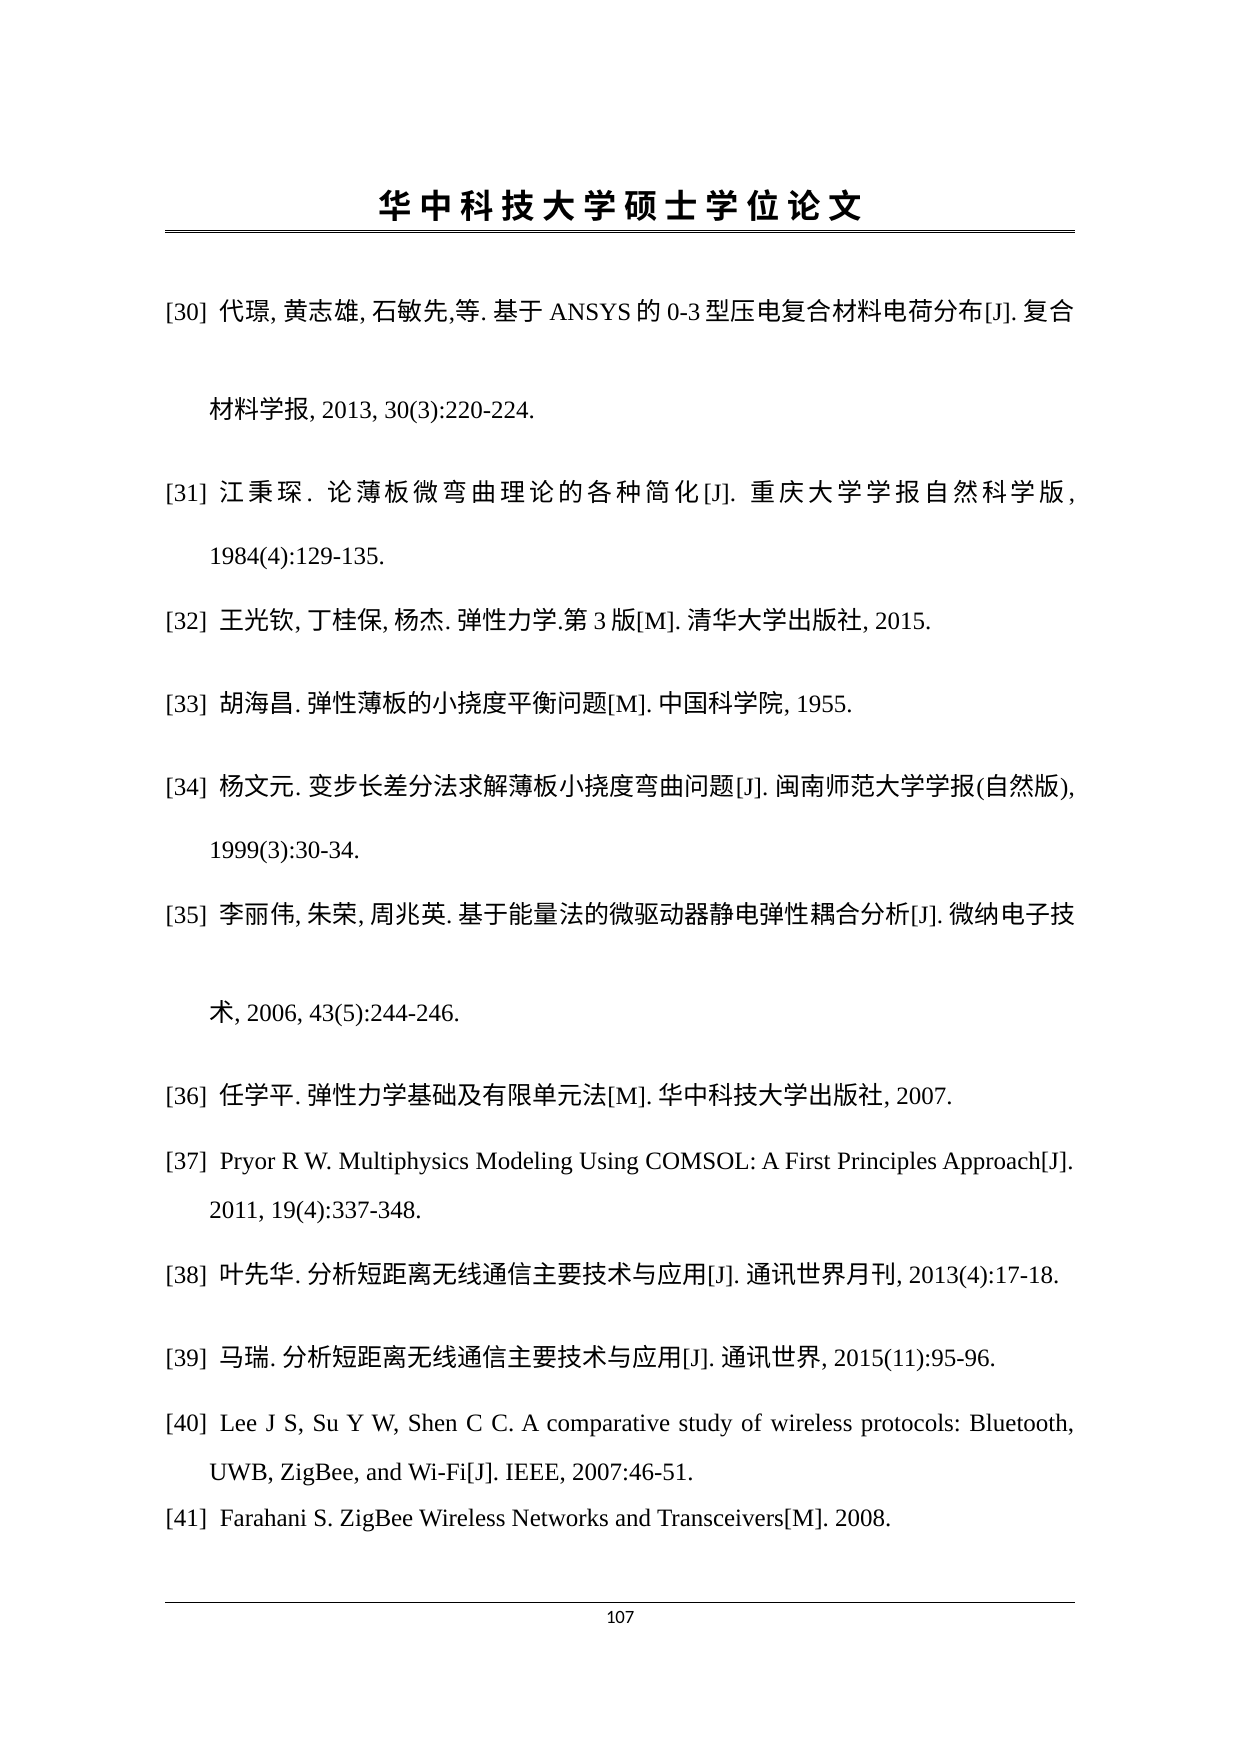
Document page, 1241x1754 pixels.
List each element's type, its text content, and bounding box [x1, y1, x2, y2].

list 胡海昌. 弹性薄板的小挠度平衡问题[M]. 中国科学院, 1955. [165, 669, 1075, 734]
list 叶先华. 分析短距离无线通信主要技术与应用[J]. 通讯世界月刊, 2013(4):17-18. [165, 1240, 1075, 1305]
list Lee J S, Su Y W, Shen C C. A comparative study of wireless protocols: Bluetooth, UWB, ZigBee, and Wi-Fi[J]. IEEE, 2007:46-51. [165, 1406, 1075, 1487]
list 马瑞. 分析短距离无线通信主要技术与应用[J]. 通讯世界, 2015(11):95-96. [165, 1323, 1075, 1388]
list 任学平. 弹性力学基础及有限单元法[M]. 华中科技大学出版社, 2007. [165, 1061, 1075, 1126]
list Pryor R W. Multiphysics Modeling Using COMSOL: A First Principles Approach[J]. 2011, 19(4):337-348. [165, 1144, 1075, 1225]
list 李丽伟, 朱荣, 周兆英. 基于能量法的微驱动器静电弹性耦合分析[J]. 微纳电子技术, 2006, 43(5):244-246. [165, 880, 1075, 1043]
list 代璟, 黄志雄, 石敏先,等. 基于ANSYS的0-3型压电复合材料电荷分布[J]. 复合材料学报, 2013, 30(3):220-224. [165, 277, 1075, 440]
list 杨文元. 变步长差分法求解薄板小挠度弯曲问题[J]. 闽南师范大学学报(自然版), 1999(3):30-34. [165, 752, 1075, 866]
list 王光钦, 丁桂保, 杨杰. 弹性力学.第3版[M]. 清华大学出版社, 2015. [165, 586, 1075, 651]
list 江秉琛. 论薄板微弯曲理论的各种简化[J]. 重庆大学学报自然科学版, 1984(4):129-135. [165, 458, 1075, 572]
list Farahani S. ZigBee Wireless Networks and Transceivers[M]. 2008. [165, 1502, 1075, 1534]
